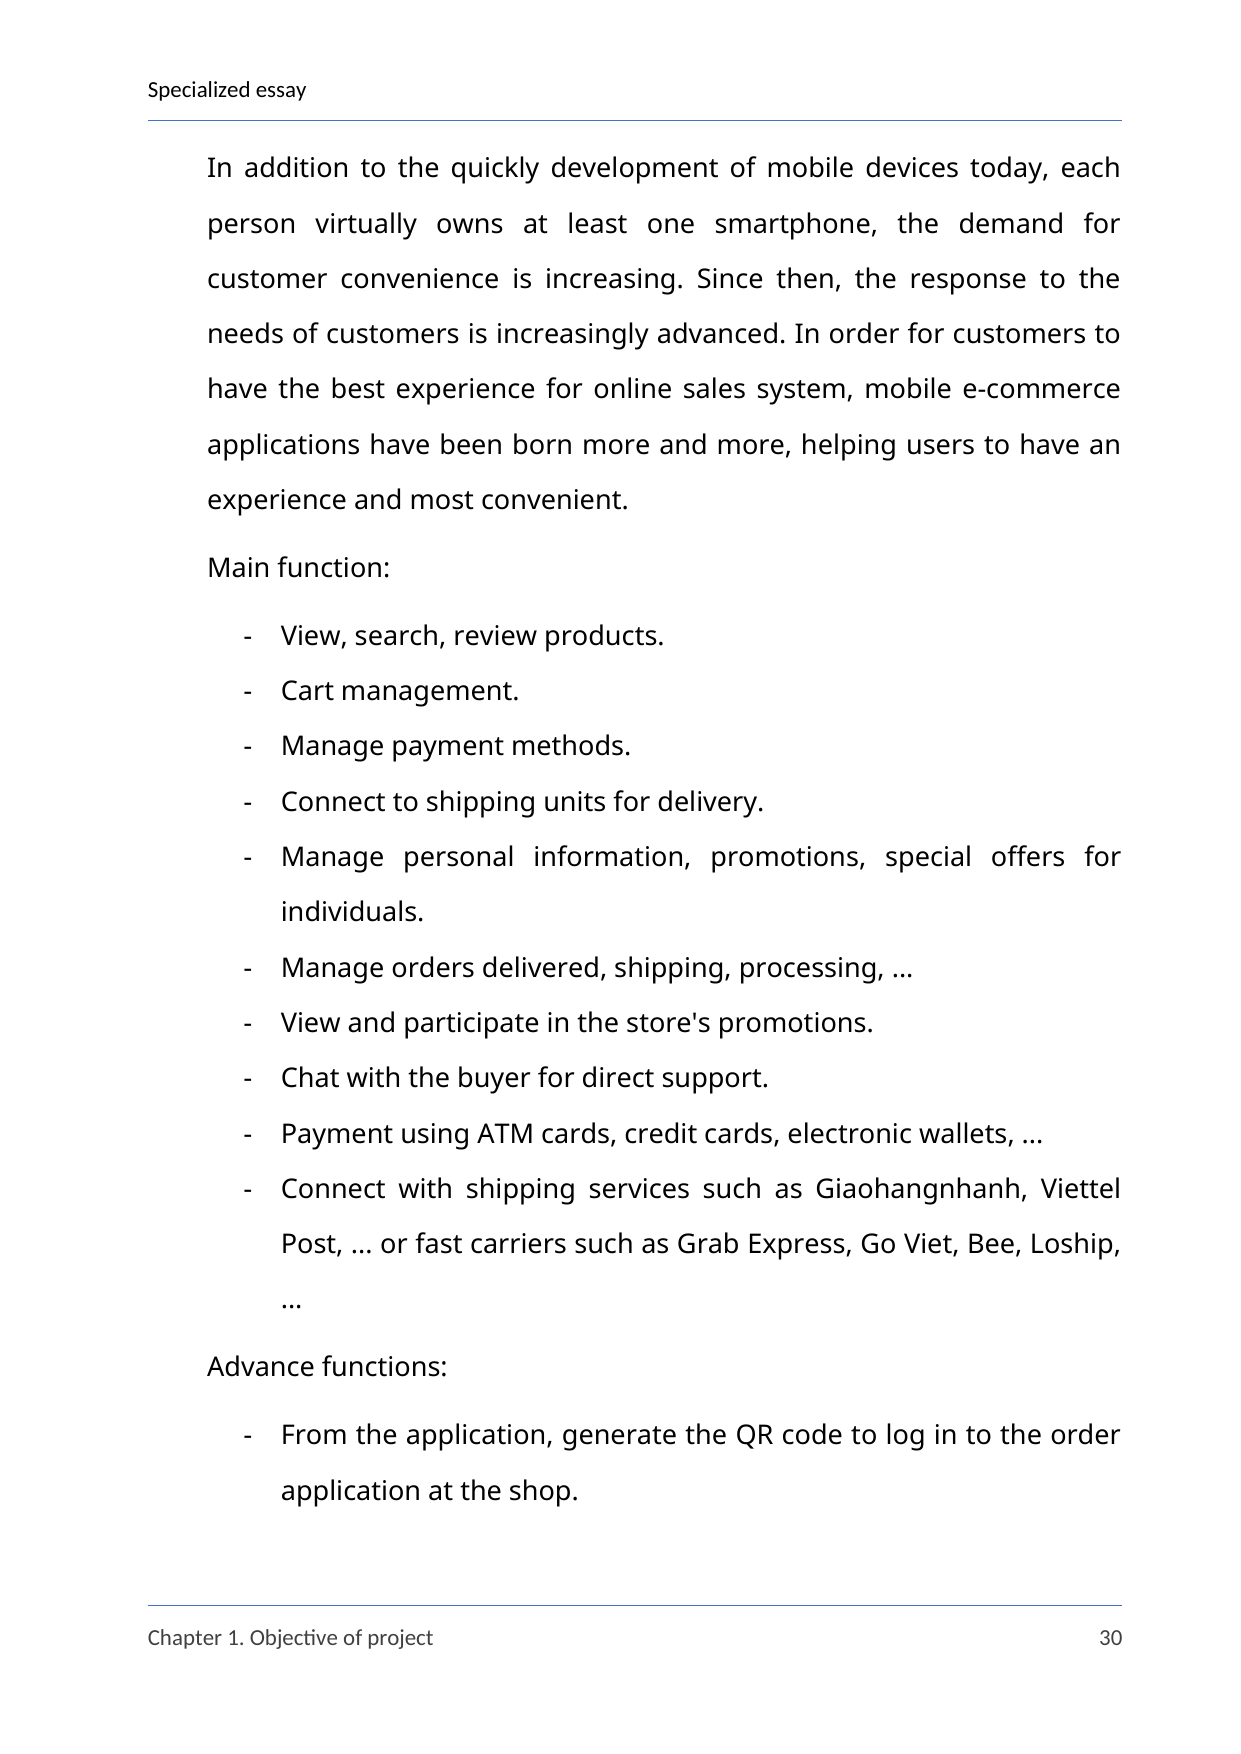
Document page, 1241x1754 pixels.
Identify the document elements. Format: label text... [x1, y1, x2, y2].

text In addition to the quickly development of mobile devices today, each person virtually owns at least one smartphone, the demand for customer convenience is increasing. Since then, the response to the needs of customers is increasingly advanced. In order for customers to have the best experience for online sales system, mobile e-commerce applications have been born more and more, helping users to have an experience and most convenient. [207, 149, 1122, 517]
list Manage payment methods. [243, 727, 1122, 764]
list Connect with shipping services such as Giaohangnhanh, Viettel Post, ... or fast carriers such as Grab Express, Go Viet, Bee, Loship, ... [243, 1169, 1122, 1317]
list Chat with the buyer for direct support. [243, 1059, 1122, 1096]
list From the application, generate the QR code to log in to the order application at the shop. [243, 1416, 1122, 1508]
list Payment using ATM cards, credit cards, electronic wallets, ... [243, 1114, 1122, 1151]
list View, search, review products. [243, 616, 1122, 653]
list Manage orders delivered, shipping, processing, ... [243, 948, 1122, 985]
list Cart management. [243, 672, 1122, 708]
list View and participate in the store's promotions. [243, 1003, 1122, 1040]
list Connect to shipping units for delivery. [243, 782, 1122, 819]
text Main function: [207, 548, 1122, 585]
list Manage personal information, promotions, special offers for individuals. [243, 837, 1122, 930]
text Advance functions: [207, 1348, 1122, 1385]
